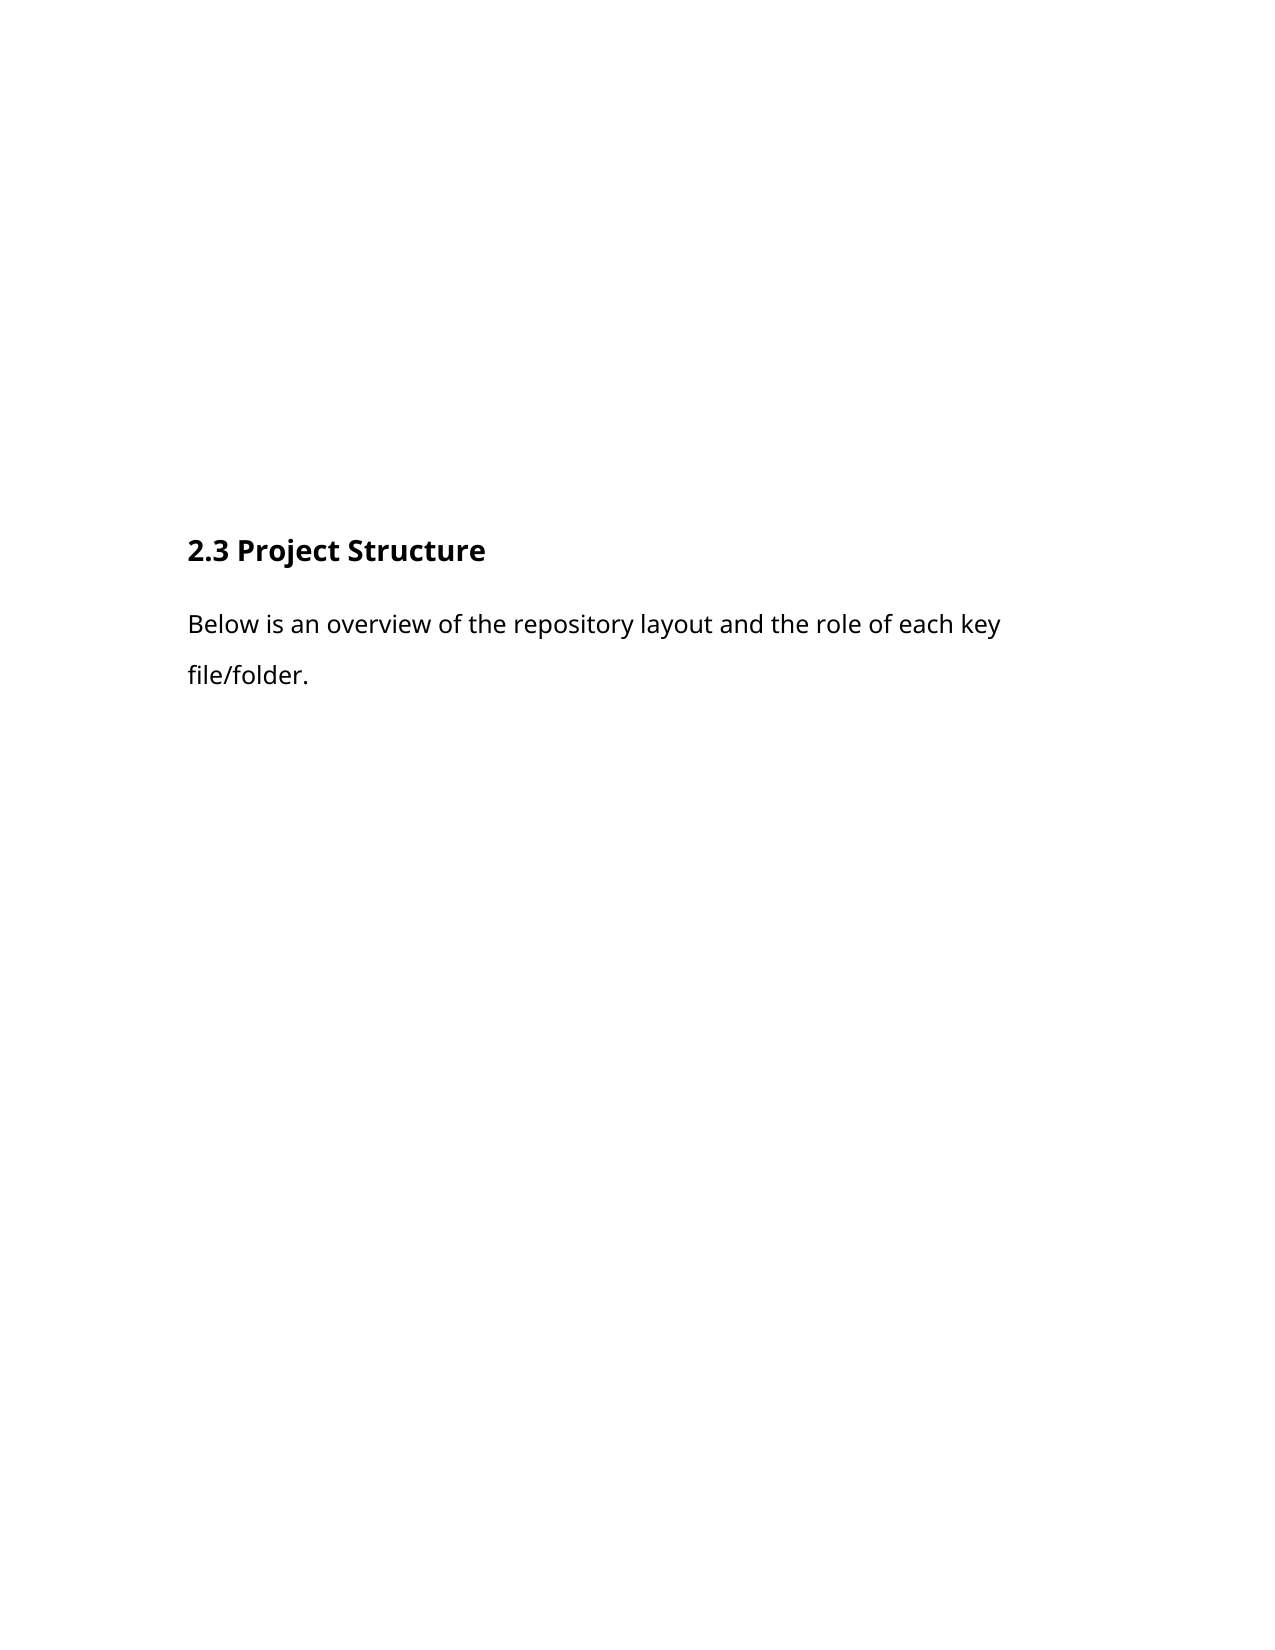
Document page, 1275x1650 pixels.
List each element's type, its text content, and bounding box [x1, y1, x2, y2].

text Below is an overview of the repository layout and the role of each key file/folder. [187, 607, 1087, 692]
text 2.3 Project Structure [187, 531, 1087, 570]
